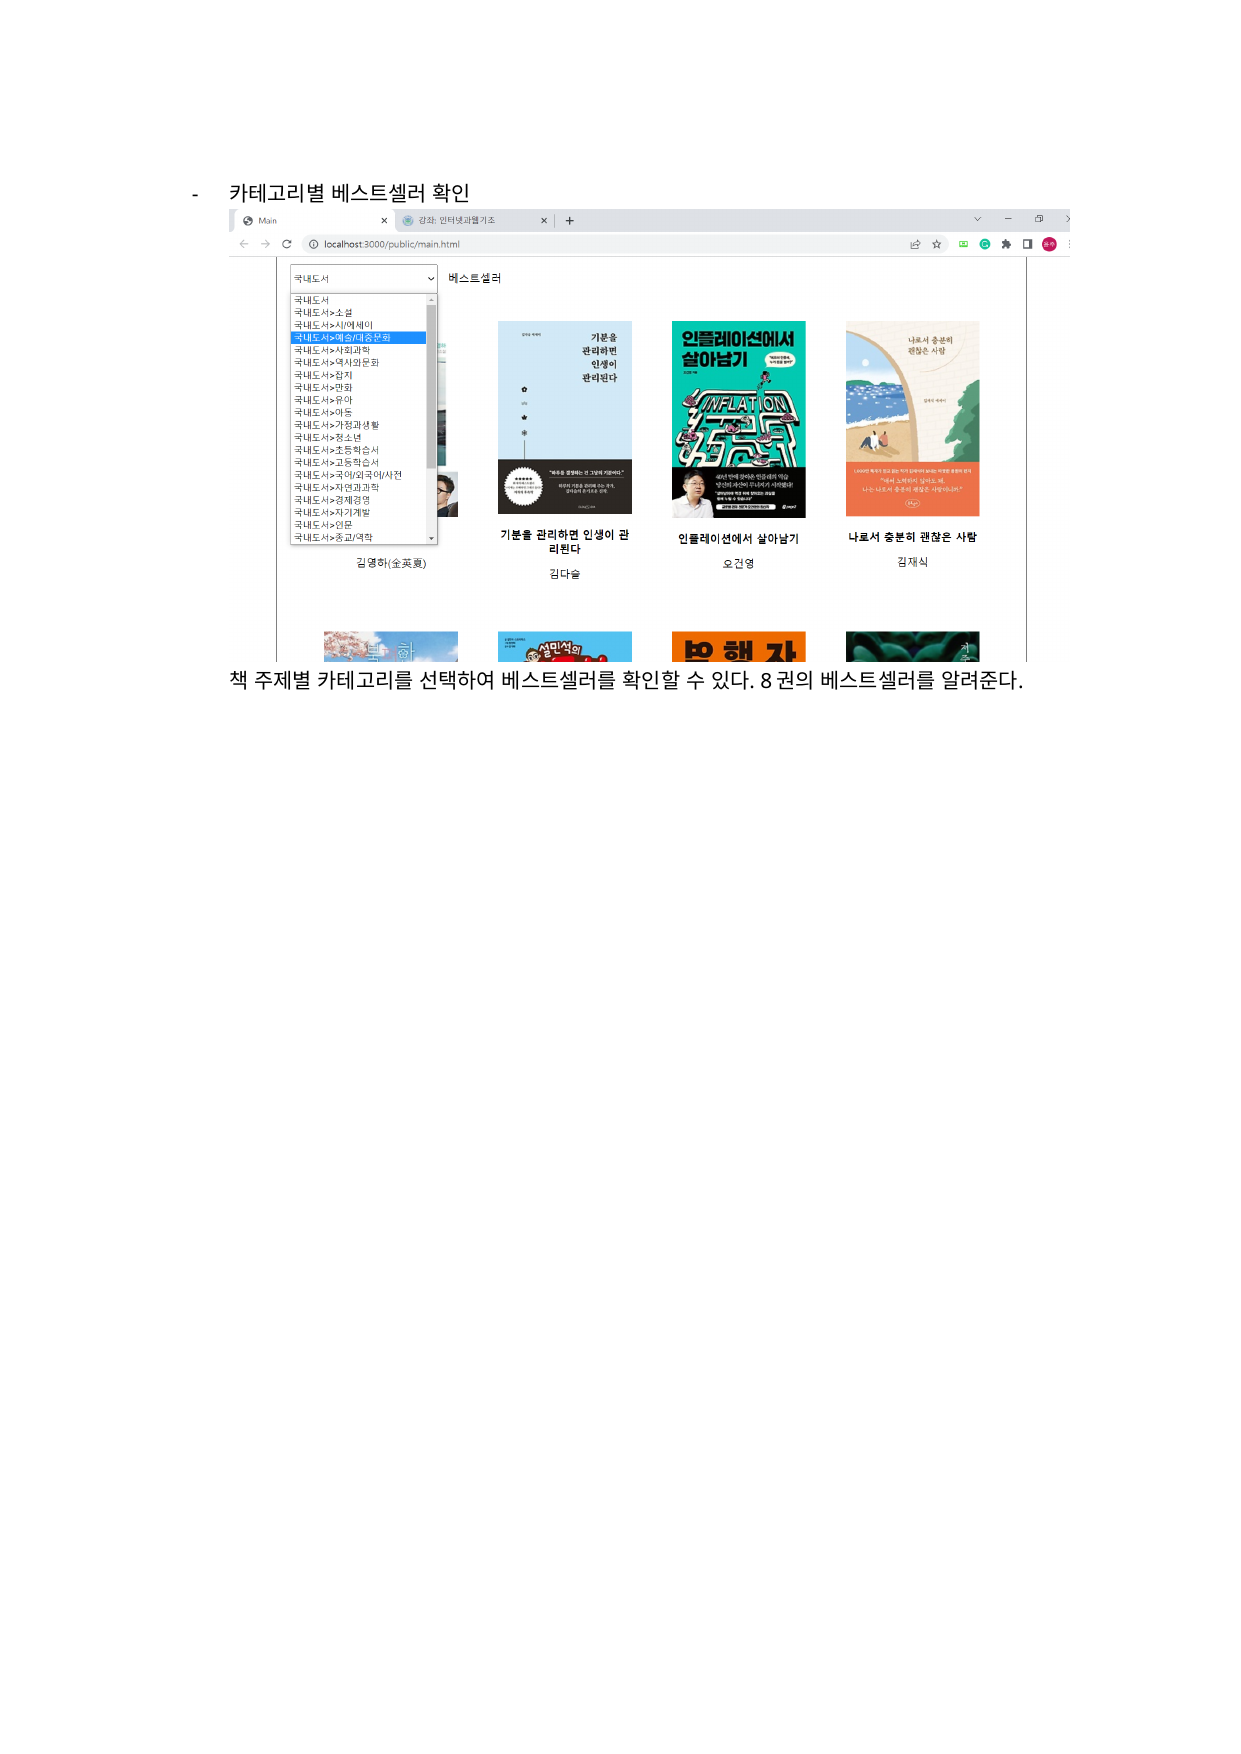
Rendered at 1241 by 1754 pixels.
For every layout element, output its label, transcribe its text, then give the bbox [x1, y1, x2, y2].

picture [229, 209, 1070, 662]
